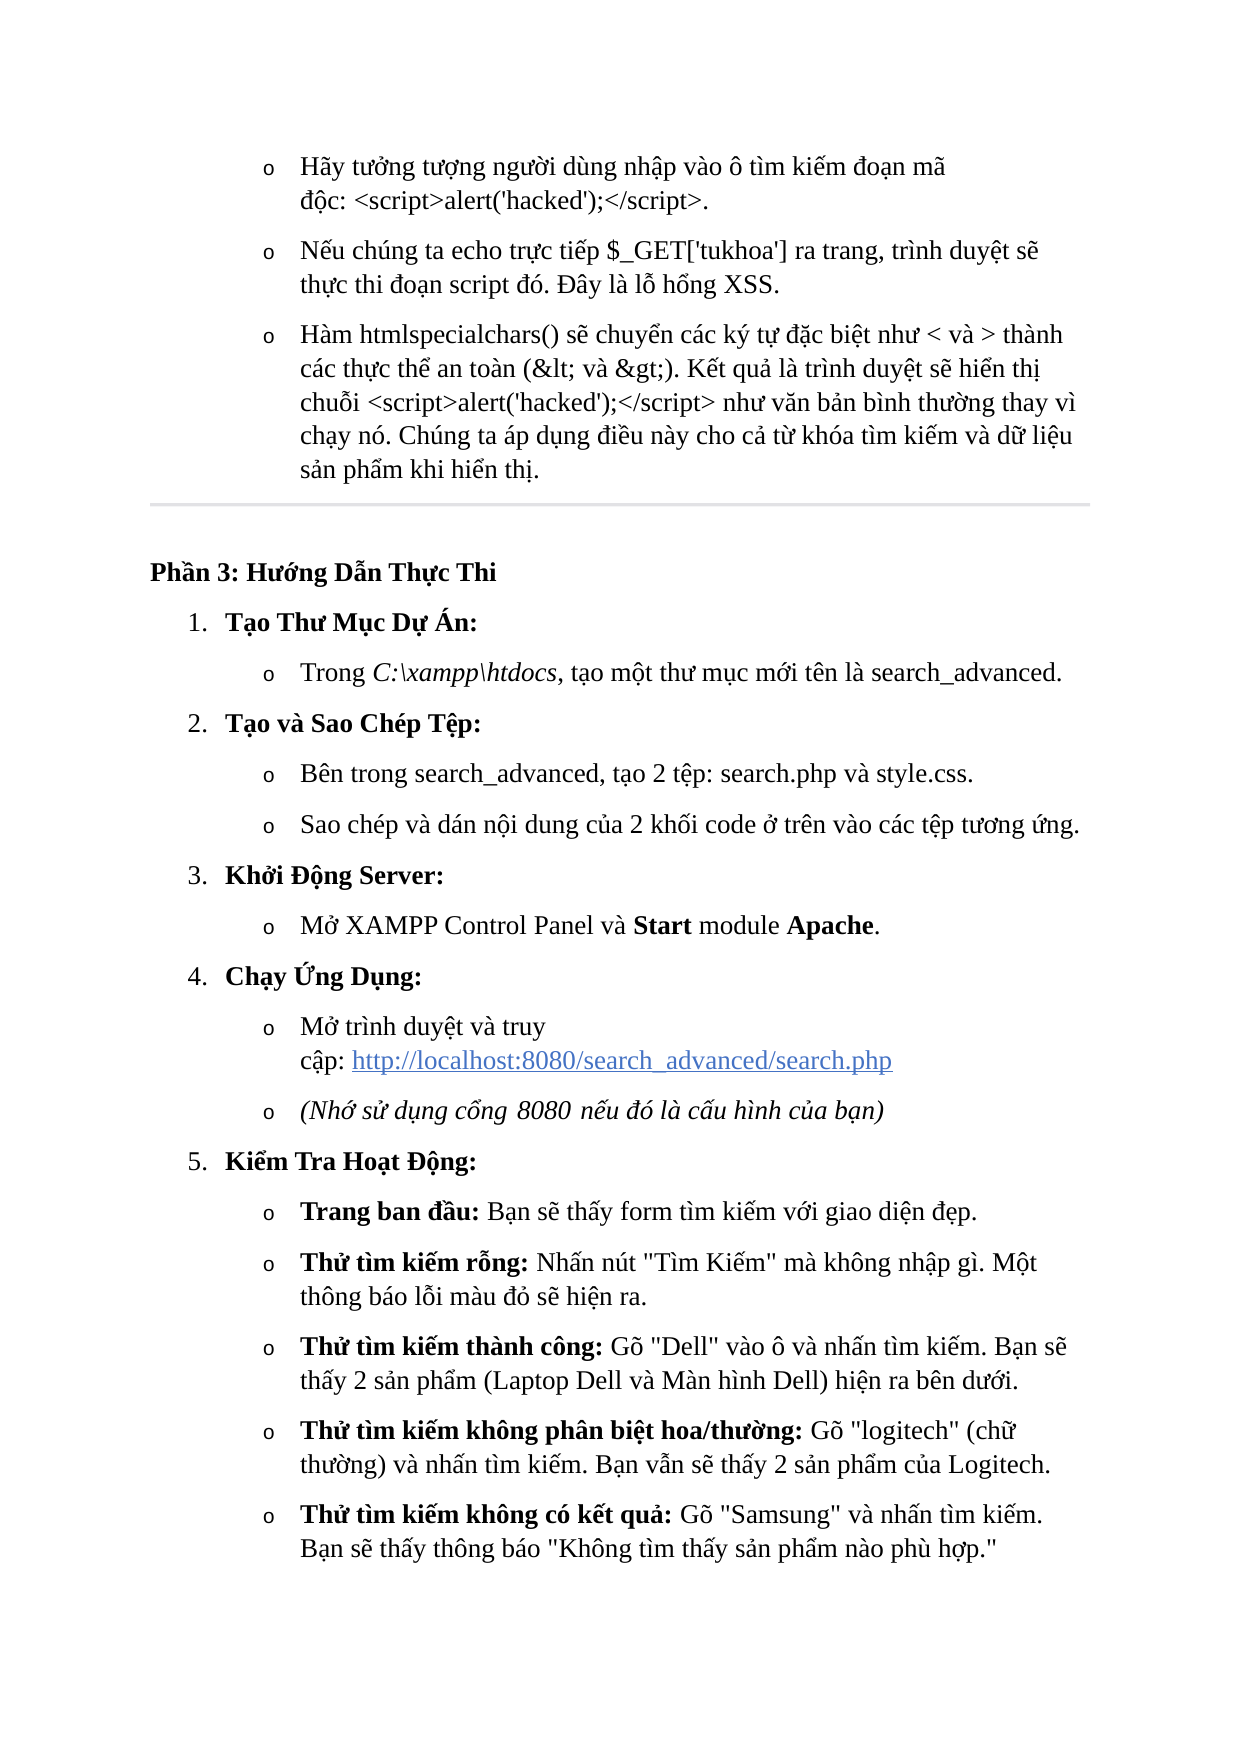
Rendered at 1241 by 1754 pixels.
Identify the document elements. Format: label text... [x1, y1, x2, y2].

list Thử tìm kiếm không có kết quả: Gõ "Samsung" và nhấn tìm kiếm. Bạn sẽ thấy thông báo "Không tìm thấy sản phẩm nào phù hợp." [262, 1498, 1090, 1563]
list Hàm htmlspecialchars() sẽ chuyển các ký tự đặc biệt như < và > thành các thực thể an toàn (&lt; và &gt;). Kết quả là trình duyệt sẽ hiển thị chuỗi <script>alert('hacked');</script> như văn bản bình thường thay vì chạy nó. Chúng ta áp dụng điều này cho cả từ khóa tìm kiếm và dữ liệu sản phẩm khi hiển thị. [262, 318, 1090, 484]
list Mở XAMPP Control Panel và Start module Apache. [262, 909, 1090, 941]
list Bên trong search_advanced, tạo 2 tệp: search.php và style.css. [262, 757, 1090, 789]
list Thử tìm kiếm thành công: Gõ "Dell" vào ô và nhấn tìm kiếm. Bạn sẽ thấy 2 sản phẩm (Laptop Dell và Màn hình Dell) hiện ra bên dưới. [262, 1330, 1090, 1395]
list Khởi Động Server: [187, 859, 1090, 890]
list Tạo Thư Mục Dự Án: [187, 606, 1090, 637]
list Mở trình duyệt và truy cập: http://localhost:8080/search_advanced/search.php [262, 1010, 1090, 1075]
list Thử tìm kiếm không phân biệt hoa/thường: Gõ "logitech" (chữ thường) và nhấn tìm kiếm. Bạn vẫn sẽ thấy 2 sản phẩm của Logitech. [262, 1414, 1090, 1479]
list (Nhớ sử dụng cổng 8080 nếu đó là cấu hình của bạn) [262, 1094, 1090, 1126]
list Sao chép và dán nội dung của 2 khối code ở trên vào các tệp tương ứng. [262, 808, 1090, 839]
list Kiểm Tra Hoạt Động: [187, 1145, 1090, 1176]
list Trong C:\xampp\htdocs, tạo một thư mục mới tên là search_advanced. [262, 656, 1090, 688]
list Thử tìm kiếm rỗng: Nhấn nút "Tìm Kiếm" mà không nhập gì. Một thông báo lỗi màu đỏ sẽ hiện ra. [262, 1246, 1090, 1311]
list Trang ban đầu: Bạn sẽ thấy form tìm kiếm với giao diện đẹp. [262, 1195, 1090, 1227]
text Phần 3: Hướng Dẫn Thực Thi [150, 556, 1090, 587]
list Tạo và Sao Chép Tệp: [187, 707, 1090, 738]
list Hãy tưởng tượng người dùng nhập vào ô tìm kiếm đoạn mã độc: <script>alert('hacked');</script>. [262, 150, 1090, 215]
list Chạy Ứng Dụng: [187, 960, 1090, 991]
list Nếu chúng ta echo trực tiếp $_GET['tukhoa'] ra trang, trình duyệt sẽ thực thi đoạn script đó. Đây là lỗ hổng XSS. [262, 234, 1090, 299]
